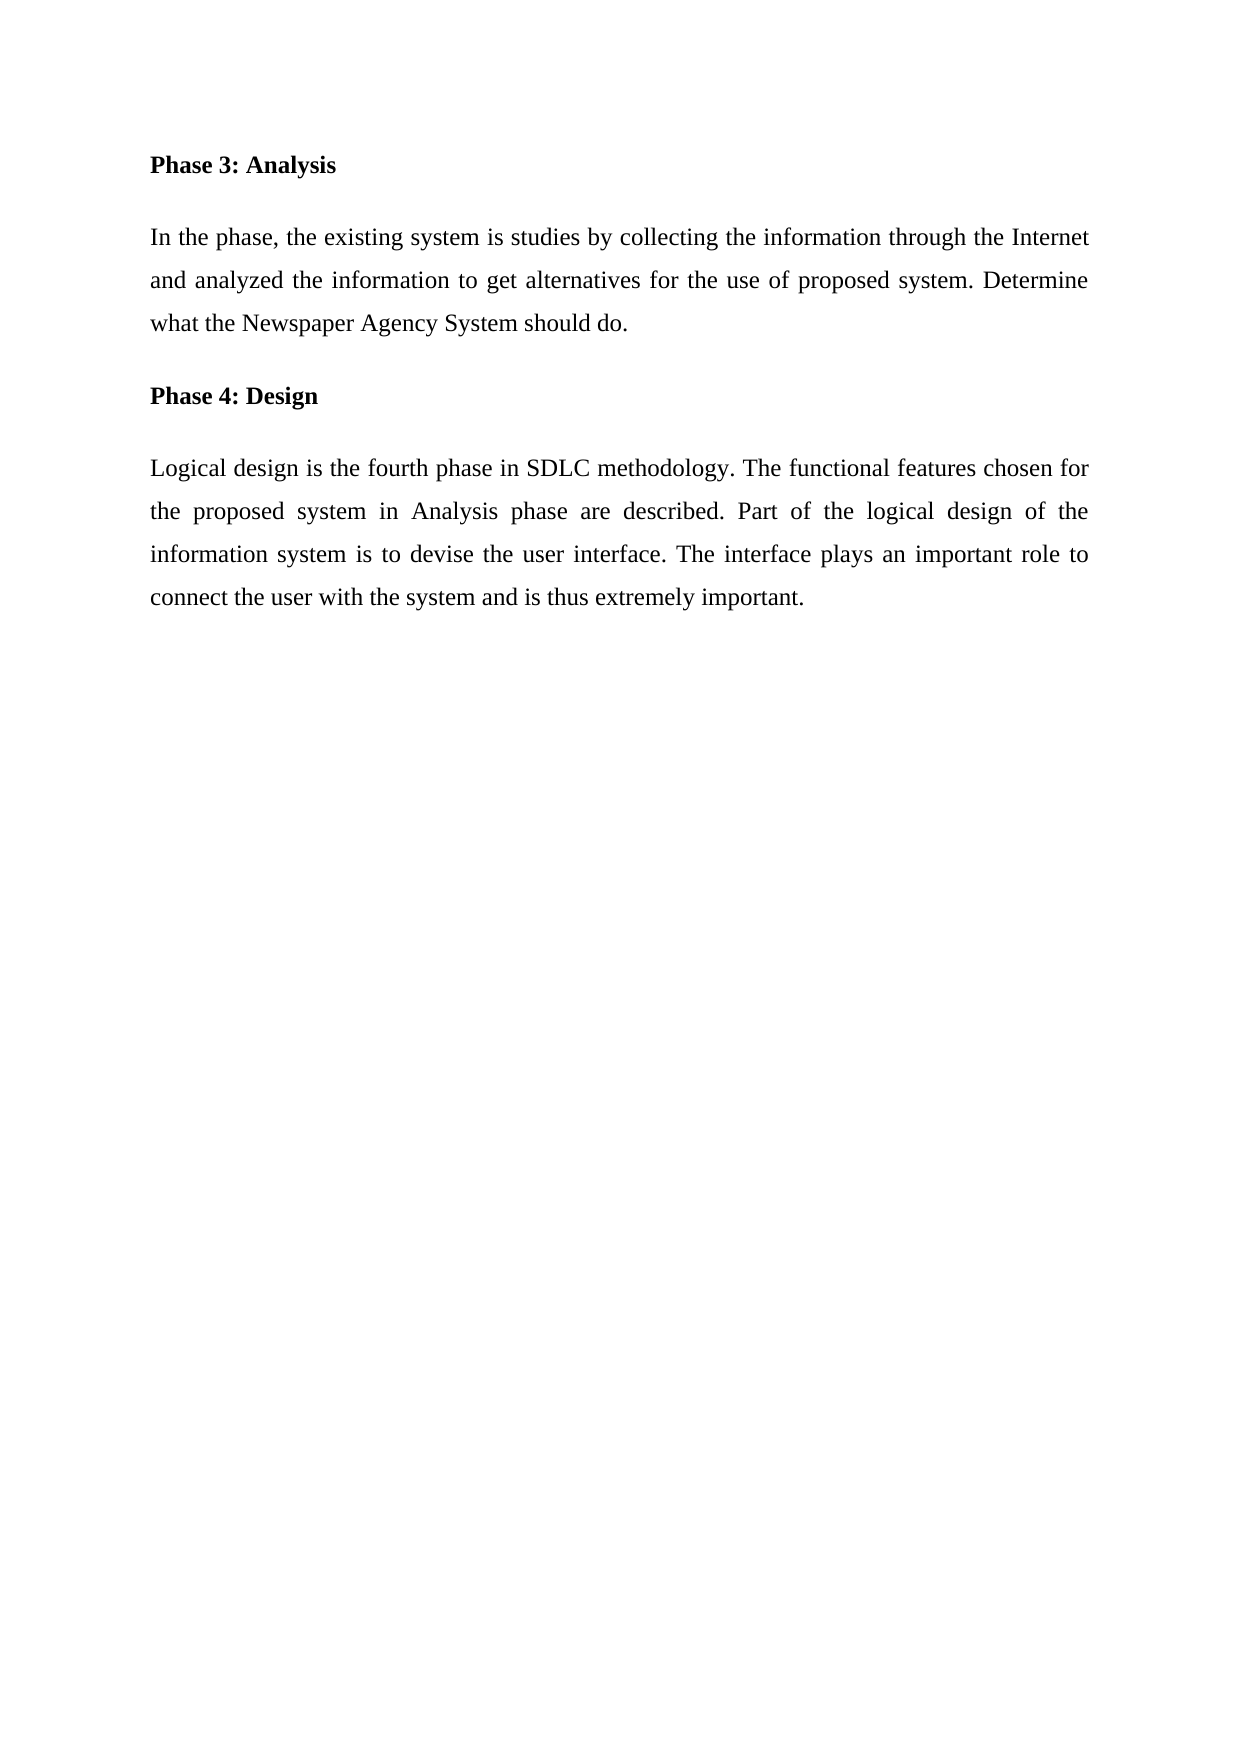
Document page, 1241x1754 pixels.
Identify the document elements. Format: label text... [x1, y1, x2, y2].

text Logical design is the fourth phase in SDLC methodology. The functional features chosen for the proposed system in Analysis phase are described. Part of the logical design of the information system is to devise the user interface. The interface plays an important role to connect the user with the system and is thus extremely important. [150, 453, 1090, 611]
text In the phase, the existing system is studies by collecting the information through the Internet and analyzed the information to get alternatives for the use of proposed system. Determine what the Newspaper Agency System should do. [150, 222, 1090, 337]
text Phase 3: Analysis [150, 150, 1090, 179]
text Phase 4: Design [150, 381, 1090, 409]
